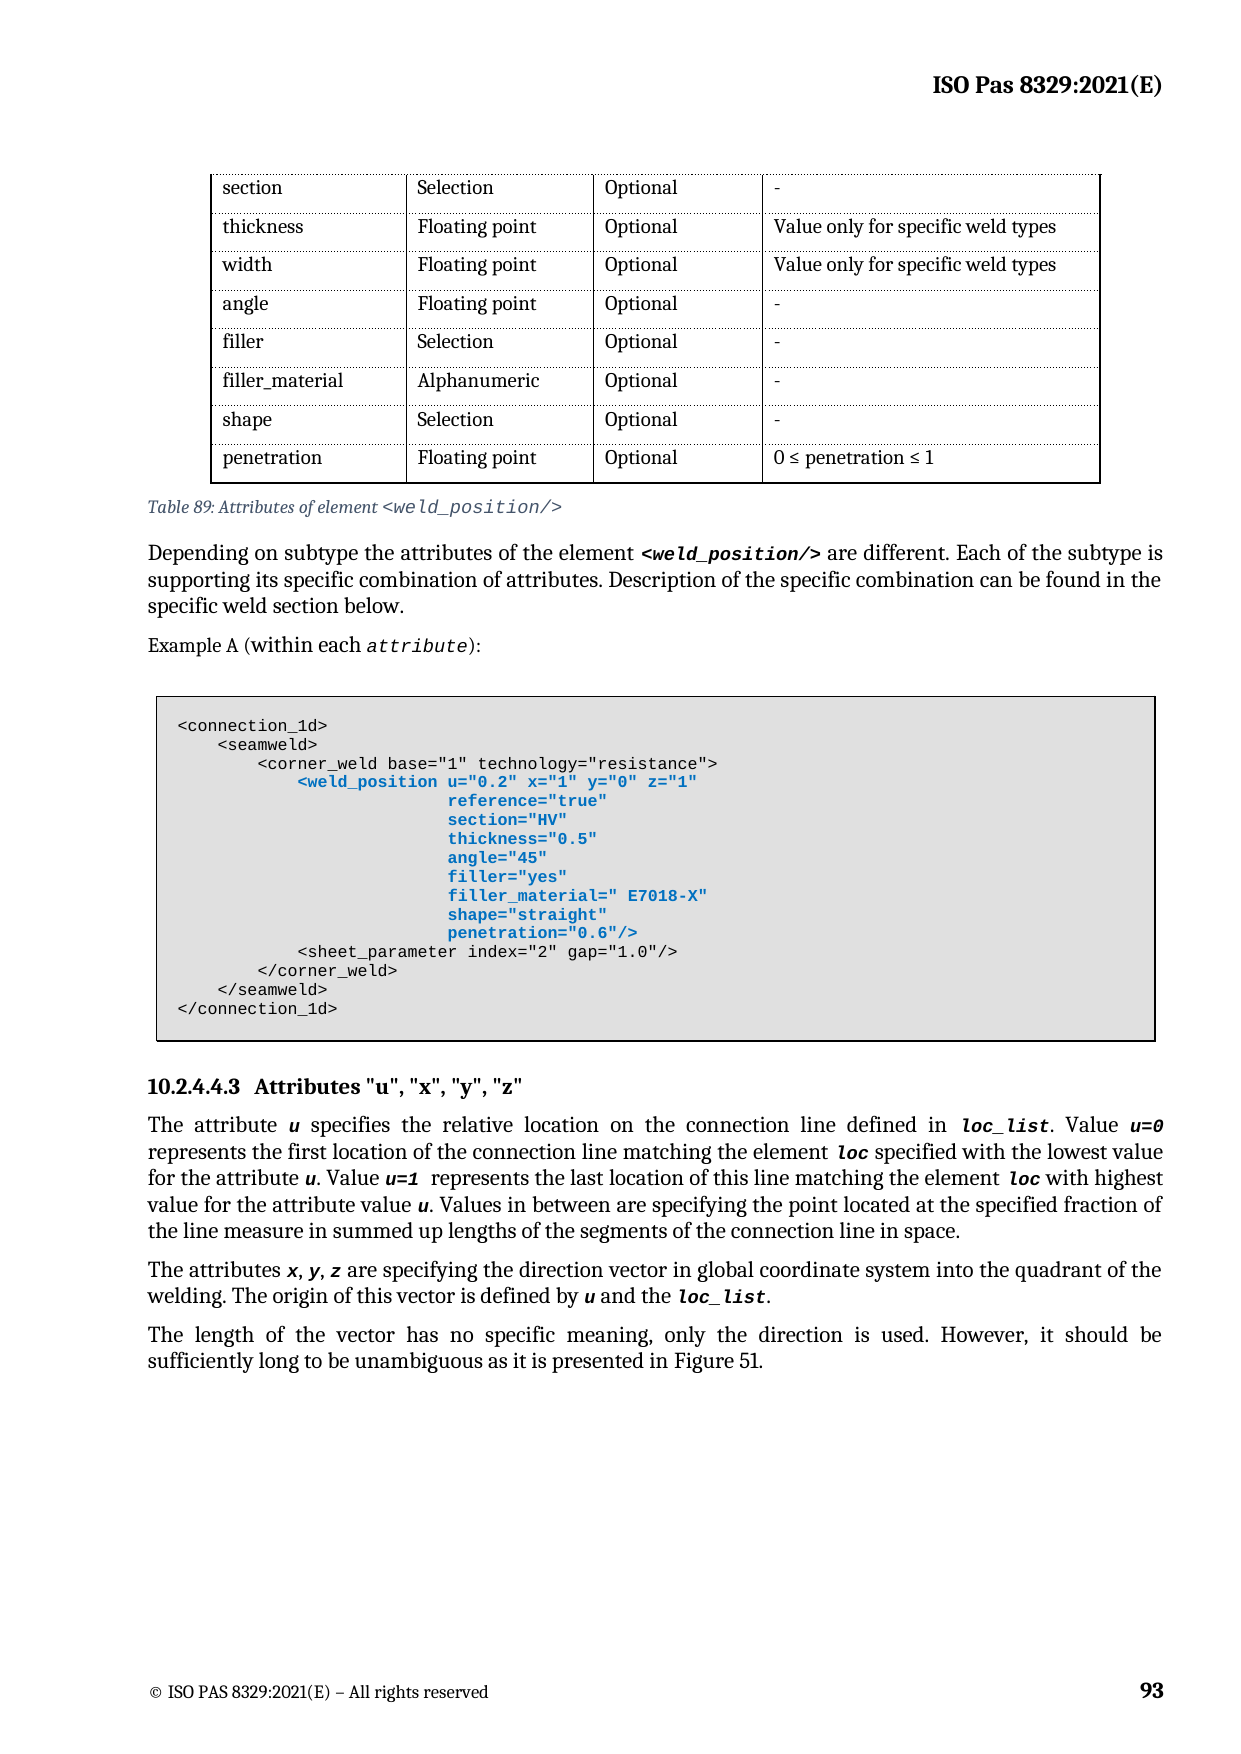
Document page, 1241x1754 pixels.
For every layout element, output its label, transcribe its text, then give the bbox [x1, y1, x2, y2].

text filler="yes" [157, 865, 1154, 884]
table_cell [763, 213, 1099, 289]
text Table 89: Attributes of element <weld_position/> [148, 497, 1163, 519]
text Depending on subtype the attributes of the element <weld_position/> are different. Each of the subtype is supporting its specific combination of attributes. Description of the specific combination can be found in the specific weld section below. [148, 540, 1163, 619]
text reference="true" [157, 790, 1154, 809]
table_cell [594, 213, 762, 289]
text section="HV" [157, 809, 1154, 827]
text penetration="0.6"/> [157, 922, 1154, 941]
text The attributes x, y, z are specifying the direction vector in global coordinate system into the quadrant of the welding. The origin of this vector is defined by u and the loc_list. [148, 1257, 1163, 1309]
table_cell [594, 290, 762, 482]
text <sheet_parameter index="2" gap="1.0"/> [157, 941, 1154, 959]
text </connection_1d> [157, 997, 1154, 1016]
text thickness="0.5" [157, 827, 1154, 846]
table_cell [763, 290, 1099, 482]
text <weld_position u="0.2" x="1" y="0" z="1" [157, 771, 1154, 790]
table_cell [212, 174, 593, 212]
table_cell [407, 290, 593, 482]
text angle="45" [157, 846, 1154, 865]
text </corner_weld> [157, 959, 1154, 978]
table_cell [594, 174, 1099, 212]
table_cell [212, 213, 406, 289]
text Example A (within each attribute): [148, 632, 1163, 658]
text The length of the vector has no specific meaning, only the direction is used. However, it should be sufficiently long to be unambiguous as it is presented in . [148, 1322, 1163, 1374]
text </seamweld> [157, 978, 1154, 997]
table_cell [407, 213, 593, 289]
text The attribute u specifies the relative location on the connection line defined in loc_list. Value u=0 represents the first location of the connection line matching the element loc specified with the lowest value for the attribute u. Value u=1 represents the last location of this line matching the element loc with highest value for the attribute value u. Values in between are specifying the point located at the specified fraction of the line measure in summed up lengths of the segments of the connection line in space. [148, 1112, 1163, 1244]
text <connection_1d> [157, 714, 1154, 733]
subtitle Attributes "u", "x", "y", "z" [148, 1073, 1163, 1100]
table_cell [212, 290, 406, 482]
text <seamweld> [157, 733, 1154, 752]
text <corner_weld base="1" technology="resistance"> [157, 752, 1154, 771]
text filler_material=" E7018-X" [157, 884, 1154, 903]
text shape="straight" [157, 903, 1154, 922]
